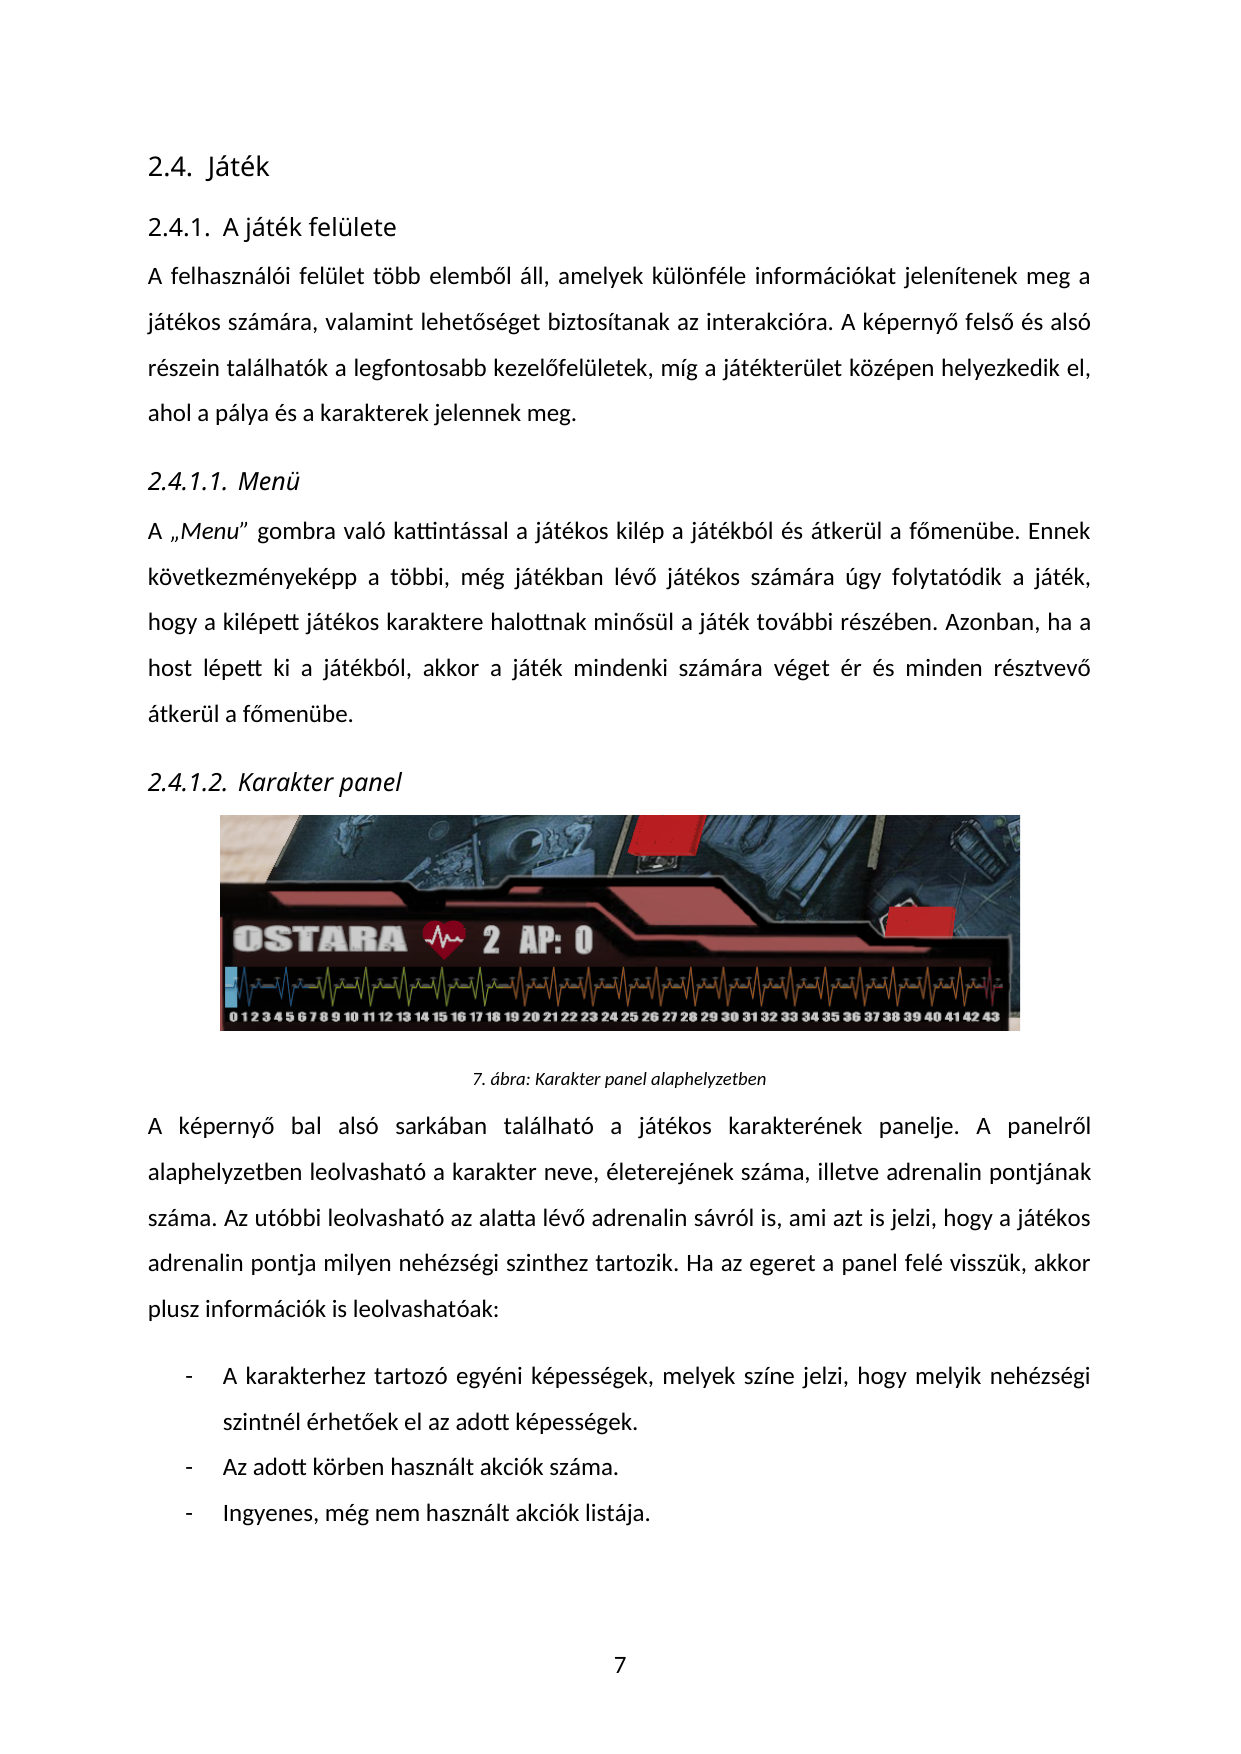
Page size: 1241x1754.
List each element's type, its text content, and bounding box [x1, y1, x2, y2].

subtitle Karakter panel [148, 764, 1092, 799]
text 7. ábra: Karakter panel alaphelyzetben [148, 1067, 1092, 1089]
list A karakterhez tartozó egyéni képességek, melyek színe jelzi, hogy melyik nehézségi szintnél érhetőek el az adott képességek. [185, 1360, 1092, 1436]
subtitle Menü [148, 464, 1092, 498]
subtitle A játék felülete [148, 209, 1092, 243]
list Ingyenes, még nem használt akciók listája. [185, 1497, 1092, 1528]
text A képernyő bal alsó sarkában található a játékos karakterének panelje. A panelről alaphelyzetben leolvasható a karakter neve, életerejének száma, illetve adrenalin pontjának száma. Az utóbbi leolvasható az alatta lévő adrenalin sávról is, ami azt is jelzi, hogy a játékos adrenalin pontja milyen nehézségi szinthez tartozik. Ha az egeret a panel felé visszük, akkor plusz információk is leolvashatóak: [148, 1110, 1092, 1324]
list Az adott körben használt akciók száma. [185, 1451, 1092, 1482]
subtitle Játék [148, 148, 1092, 184]
text A felhasználói felület több elemből áll, amelyek különféle információkat jelenítenek meg a játékos számára, valamint lehetőséget biztosítanak az interakcióra. A képernyő felső és alsó részein találhatók a legfontosabb kezelőfelületek, míg a játékterület középen helyezkedik el, ahol a pálya és a karakterek jelennek meg. [148, 260, 1092, 428]
text A „Menu” gombra való kattintással a játékos kilép a játékból és átkerül a főmenübe. Ennek következményeképp a többi, még játékban lévő játékos számára úgy folytatódik a játék, hogy a kilépett játékos karaktere halottnak minősül a játék további részében. Azonban, ha a host lépett ki a játékból, akkor a játék mindenki számára véget ér és minden résztvevő átkerül a főmenübe. [148, 515, 1092, 728]
picture [220, 815, 1020, 1031]
